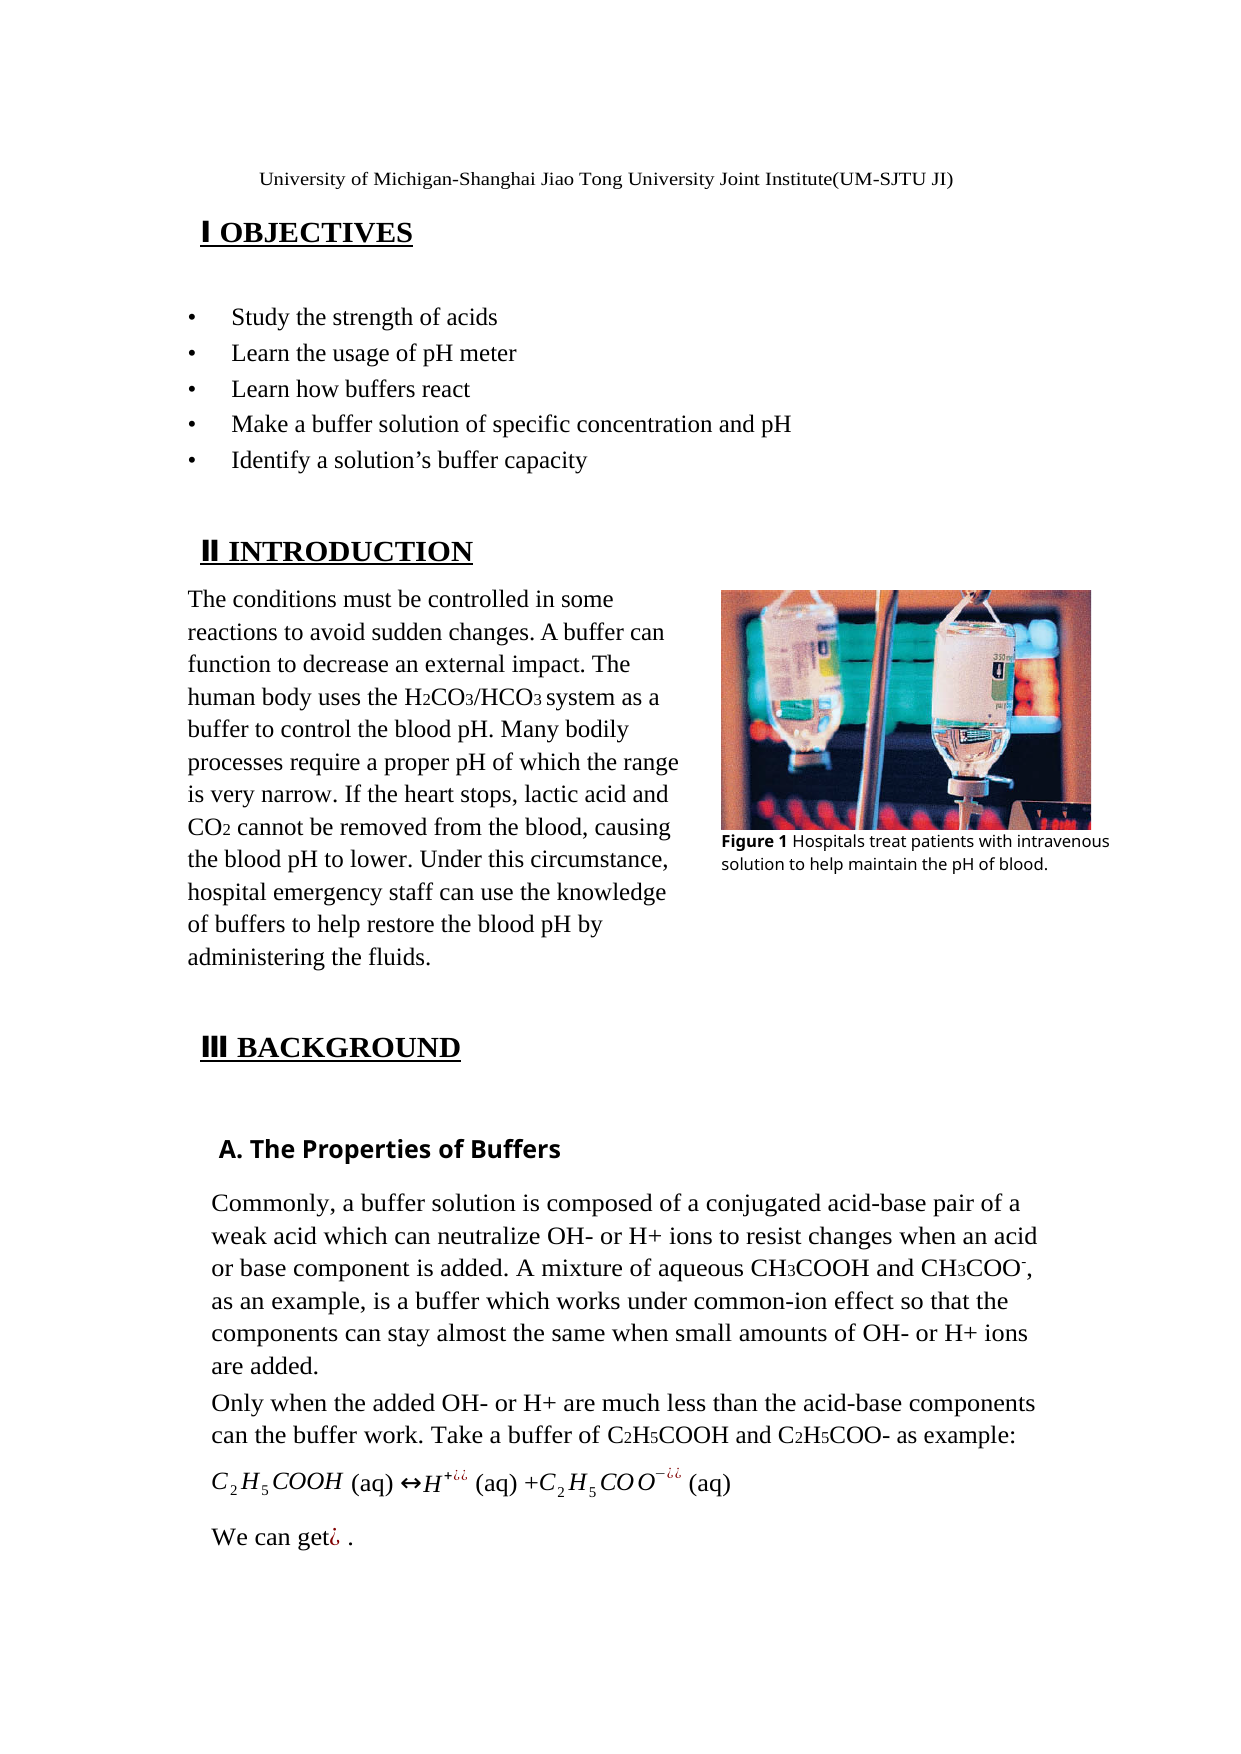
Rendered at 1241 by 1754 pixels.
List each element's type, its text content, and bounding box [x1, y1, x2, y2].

subtitle Ⅲ BACKGROUND [200, 1014, 1053, 1079]
picture [721, 590, 1092, 830]
subtitle Ⅰ OBJECTIVES [200, 199, 1053, 264]
list Learn how buffers react [187, 372, 1053, 404]
list Learn the usage of pH meter [187, 336, 1053, 368]
subtitle Only when the added OH- or H+ are much less than the acid-base components can the buffer work. Take a buffer of C2H5COOH and C2H5COO- as example: (aq) ↔ (aq) + (aq) [211, 1386, 1053, 1516]
text The conditions must be controlled in some reactions to avoid sudden changes. A buffer can function to decrease an external impact. The human body uses the H2CO3/HCO3 system as a buffer to control the blood pH. Many bodily processes require a proper pH of which the range is very narrow. If the heart stops, lactic acid and CO2 cannot be removed from the blood, causing the blood pH to lower. Under this circumstance, hospital emergency staff can use the knowledge of buffers to help restore the blood pH by administering the fluids. [187, 582, 1053, 972]
list Identify a solution’s buffer capacity [187, 443, 1053, 476]
list Study the strength of acids [187, 300, 1053, 333]
subtitle We can get . [211, 1521, 1053, 1553]
subtitle Commonly, a buffer solution is composed of a conjugated acid-base pair of a weak acid which can neutralize OH- or H+ ions to resist changes when an acid or base component is added. A mixture of aqueous CH3COOH and CH3COO-, as an example, is a buffer which works under common-ion effect so that the components can stay almost the same when small amounts of OH- or H+ ions are added. [211, 1186, 1053, 1381]
text University of Michigan-Shanghai Jiao Tong University Joint Institute(UM-SJTU JI) [187, 162, 958, 194]
list Make a buffer solution of specific concentration and pH [187, 407, 1053, 440]
text A. The Properties of Buffers [219, 1117, 1053, 1182]
subtitle Ⅱ INTRODUCTION [200, 517, 1053, 582]
